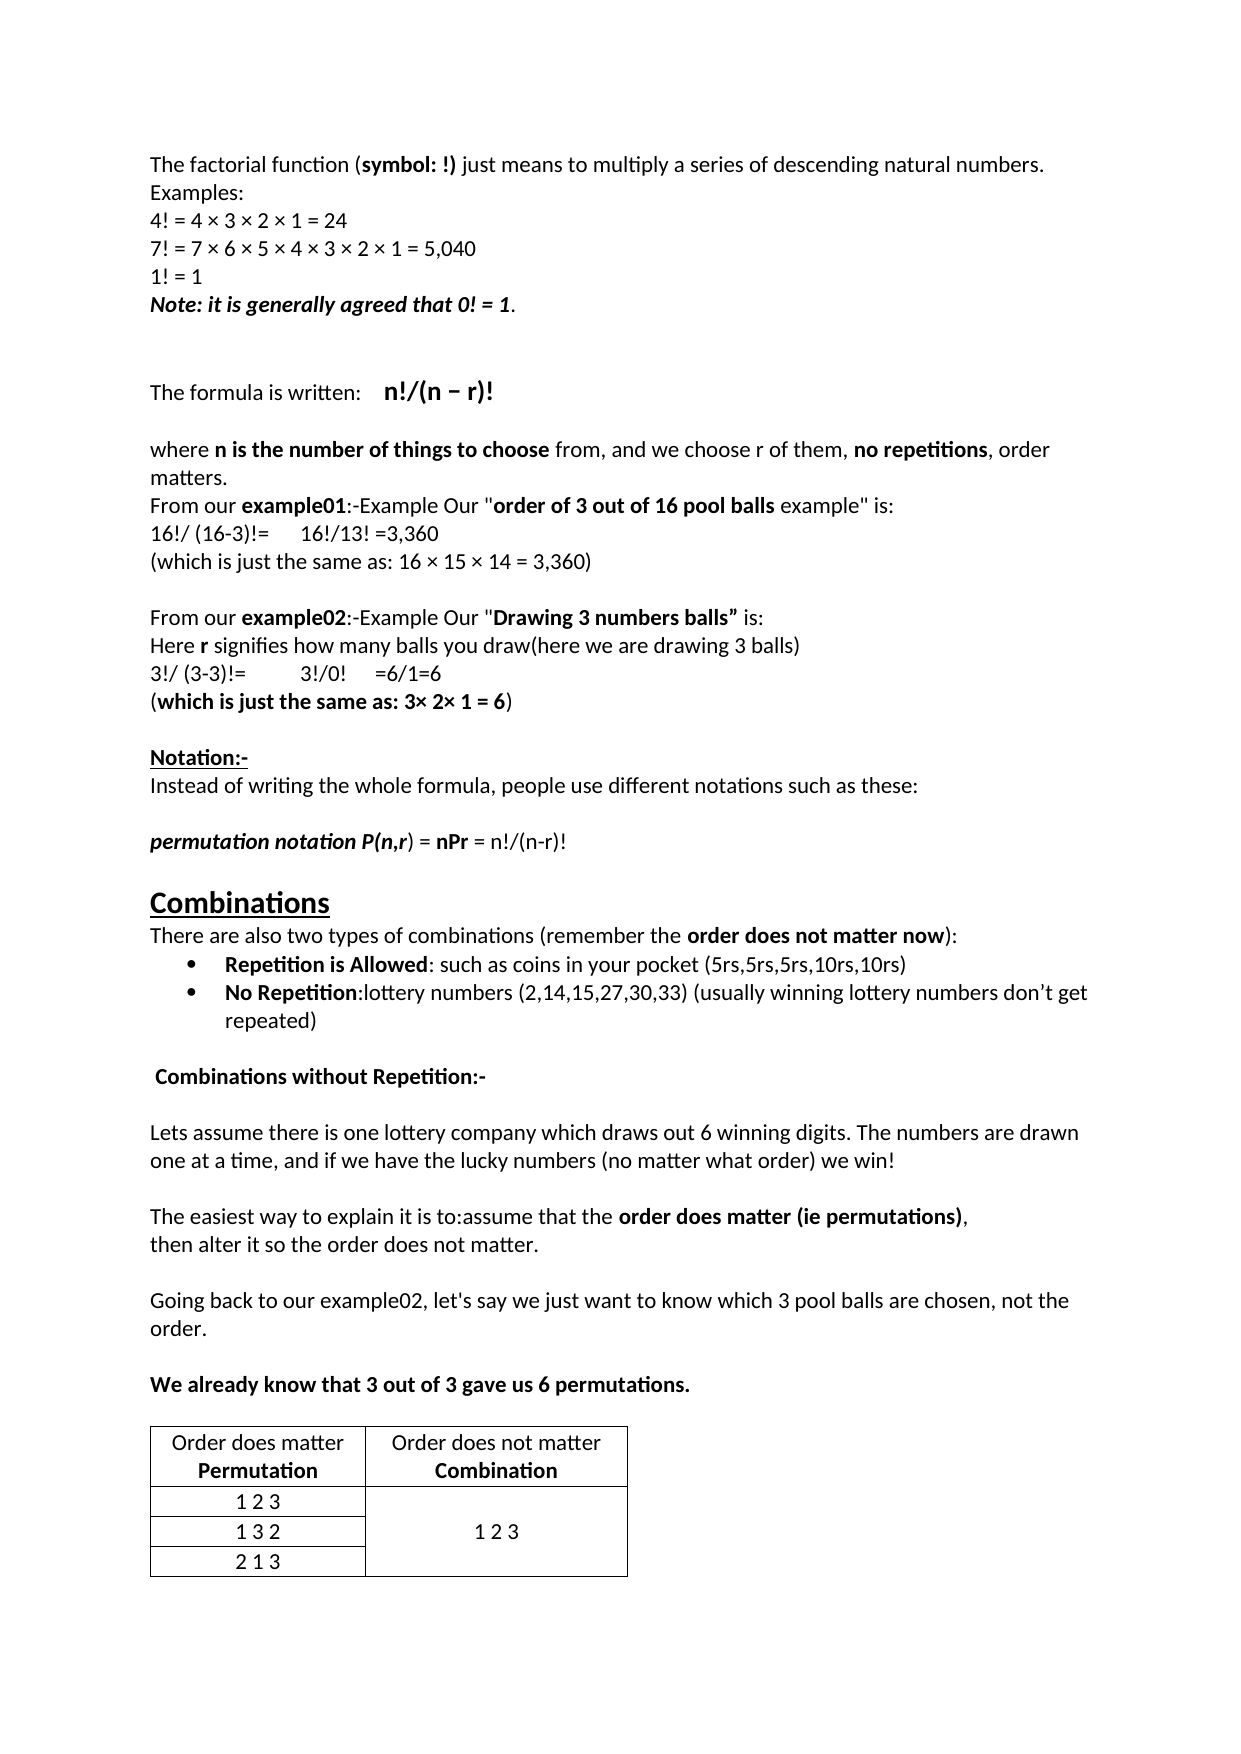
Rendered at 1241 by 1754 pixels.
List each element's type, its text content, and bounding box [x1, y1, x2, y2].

text The easiest way to explain it is to:assume that the order does matter (ie permutations), [150, 1202, 1090, 1230]
text then alter it so the order does not matter. [150, 1230, 1090, 1258]
text (which is just the same as: 16 × 15 × 14 = 3,360) [150, 547, 1090, 575]
text 7! = 7 × 6 × 5 × 4 × 3 × 2 × 1 = 5,040 [150, 234, 1090, 262]
text Lets assume there is one lottery company which draws out 6 winning digits. The numbers are drawn one at a time, and if we have the lucky numbers (no matter what order) we win! [150, 1118, 1090, 1174]
text where n is the number of things to choose from, and we choose r of them, no repetitions, order matters. [150, 435, 1090, 491]
text From our example01:-Example Our "order of 3 out of 16 pool balls example" is: [150, 491, 1090, 519]
text Going back to our example02, let's say we just want to know which 3 pool balls are chosen, not the order. [150, 1286, 1090, 1342]
table_cell 1 3 2 [151, 1517, 365, 1546]
text 1! = 1 [150, 262, 1090, 290]
text 16!/ (16-3)!= 16!/13! =3,360 [150, 519, 1090, 547]
text There are also two types of combinations (remember the order does not matter now): [150, 922, 1090, 950]
text Combinations without Repetition:- [150, 1062, 1090, 1090]
text The factorial function (symbol: !) just means to multiply a series of descending natural numbers. Examples: [150, 150, 1090, 206]
list Repetition is Allowed: such as coins in your pocket (5rs,5rs,5rs,10rs,10rs) [187, 950, 1090, 978]
text Instead of writing the whole formula, people use different notations such as these: [150, 771, 1090, 799]
text We already know that 3 out of 3 gave us 6 permutations. [150, 1370, 1090, 1398]
text Here r signifies how many balls you draw(here we are drawing 3 balls) [150, 631, 1090, 659]
text The formula is written: n!/(n − r)! [150, 374, 1090, 407]
table_cell 2 1 3 [151, 1547, 365, 1576]
table_cell 1 2 3 [151, 1487, 365, 1516]
text Notation:- [150, 743, 1090, 771]
table_header Order does not matter Combination [366, 1427, 627, 1486]
text From our example02:-Example Our "Drawing 3 numbers balls” is: [150, 603, 1090, 631]
text Note: it is generally agreed that 0! = 1. [150, 290, 1090, 318]
text (which is just the same as: 3× 2× 1 = 6) [150, 687, 1090, 715]
text Combinations [150, 883, 1090, 922]
list No Repetition:lottery numbers (2,14,15,27,30,33) (usually winning lottery numbers don’t get repeated) [187, 978, 1090, 1034]
text permutation notation P(n,r) = nPr = n!/(n-r)! [150, 827, 1090, 856]
table_cell 1 2 3 [366, 1487, 627, 1576]
table_header Order does matter Permutation [151, 1427, 365, 1486]
text 4! = 4 × 3 × 2 × 1 = 24 [150, 206, 1090, 234]
text 3!/ (3-3)!= 3!/0! =6/1=6 [150, 659, 1090, 687]
